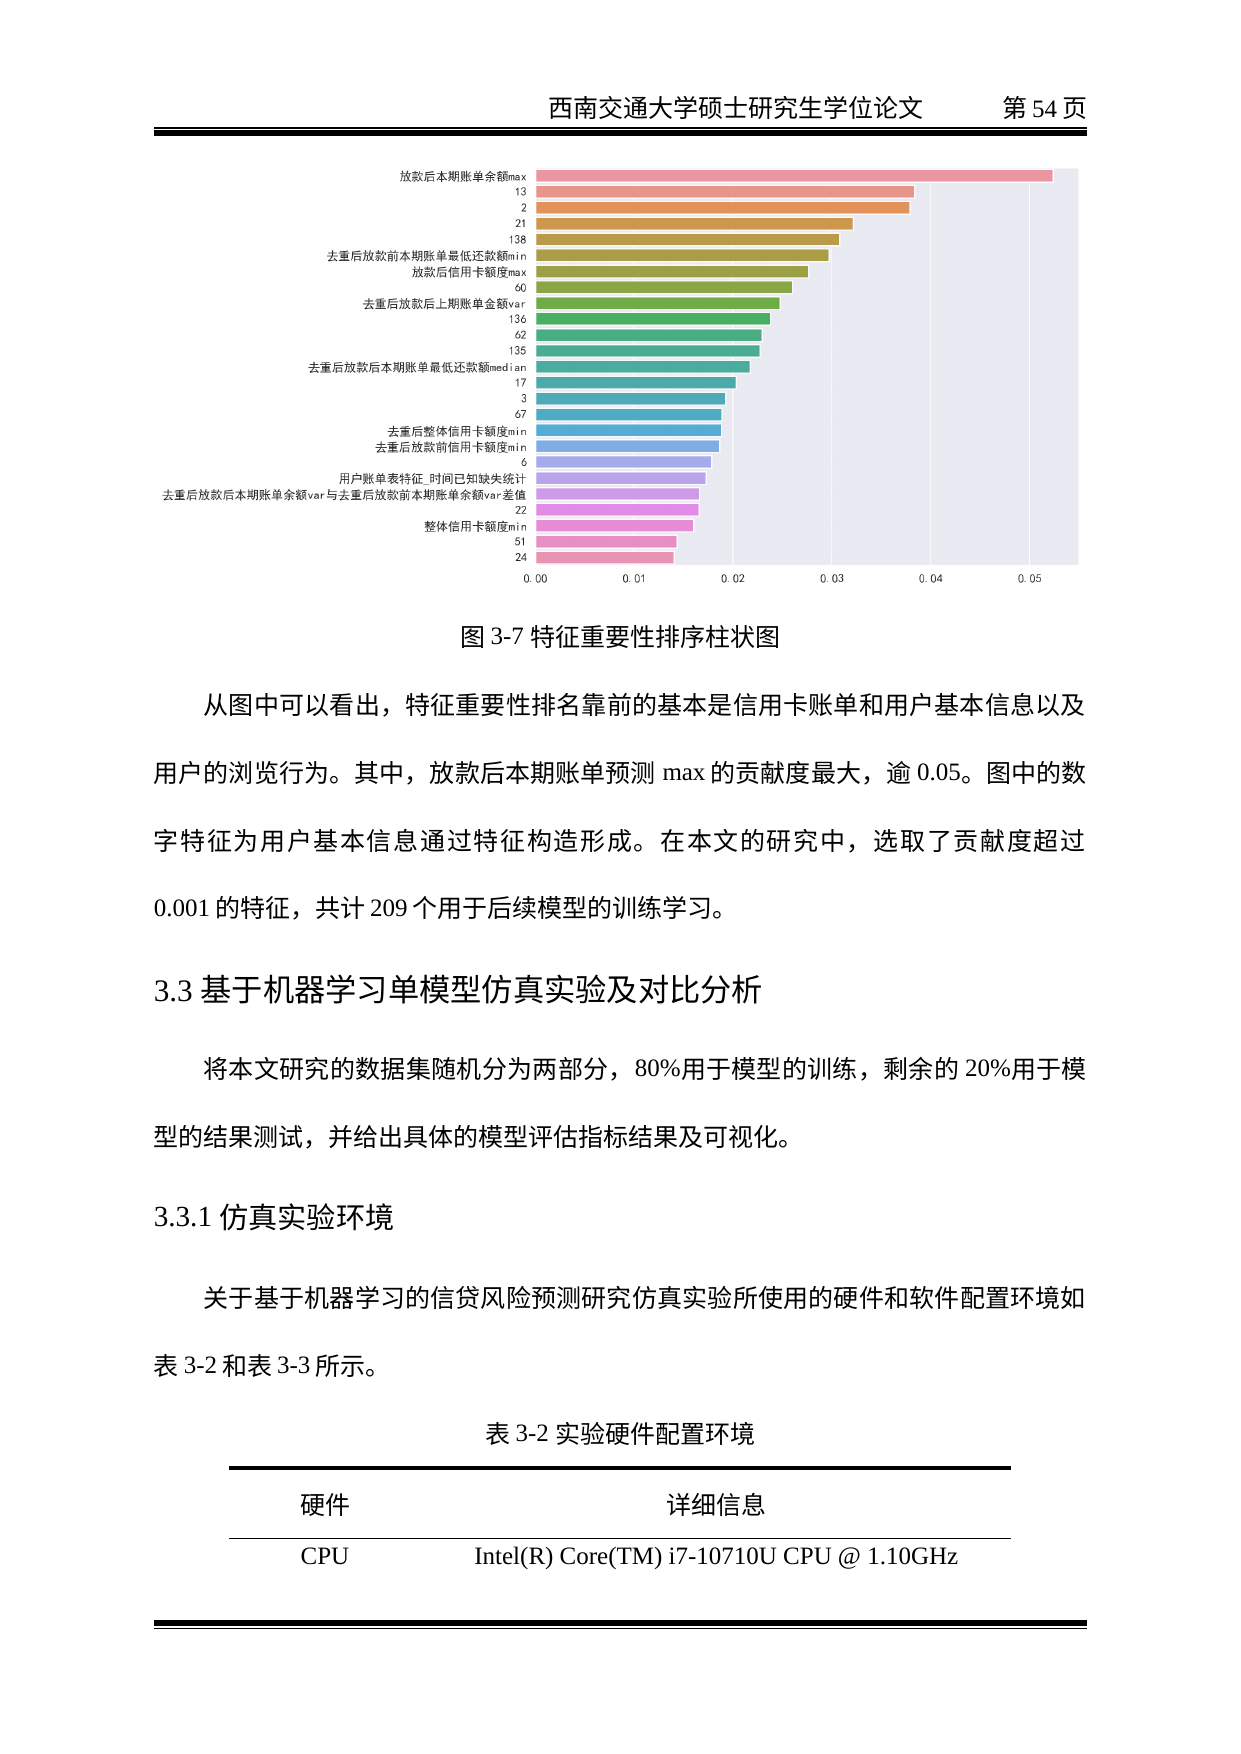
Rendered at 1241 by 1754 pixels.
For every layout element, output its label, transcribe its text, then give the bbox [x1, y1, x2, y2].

text 图3-7 特征重要性排序柱状图 [153, 601, 1087, 669]
text 关于基于机器学习的信贷风险预测研究仿真实验所使用的硬件和软件配置环境如表3-2和表3-3所示。 [153, 1263, 1087, 1398]
subtitle 3.3 基于机器学习单模型仿真实验及对比分析 [153, 953, 1087, 1021]
table_cell Intel(R) Core(TM) i7-10710U CPU @ 1.10GHz [421, 1539, 1011, 1572]
text 从图中可以看出，特征重要性排名靠前的基本是信用卡账单和用户基本信息以及用户的浏览行为。其中，放款后本期账单预测max的贡献度最大，逾0.05。图中的数字特征为用户基本信息通过特征构造形成。在本文的研究中，选取了贡献度超过0.001的特征，共计209个用于后续模型的训练学习。 [153, 669, 1087, 941]
table_cell CPU [229, 1539, 421, 1572]
picture [153, 160, 1087, 592]
text 表3-2 实验硬件配置环境 [153, 1398, 1087, 1466]
title 3.3.1 仿真实验环境 [153, 1182, 1087, 1250]
table_header 硬件 [229, 1470, 421, 1537]
table_header 详细信息 [421, 1470, 1011, 1537]
text 将本文研究的数据集随机分为两部分，80%用于模型的训练，剩余的20%用于模型的结果测试，并给出具体的模型评估指标结果及可视化。 [153, 1034, 1087, 1170]
